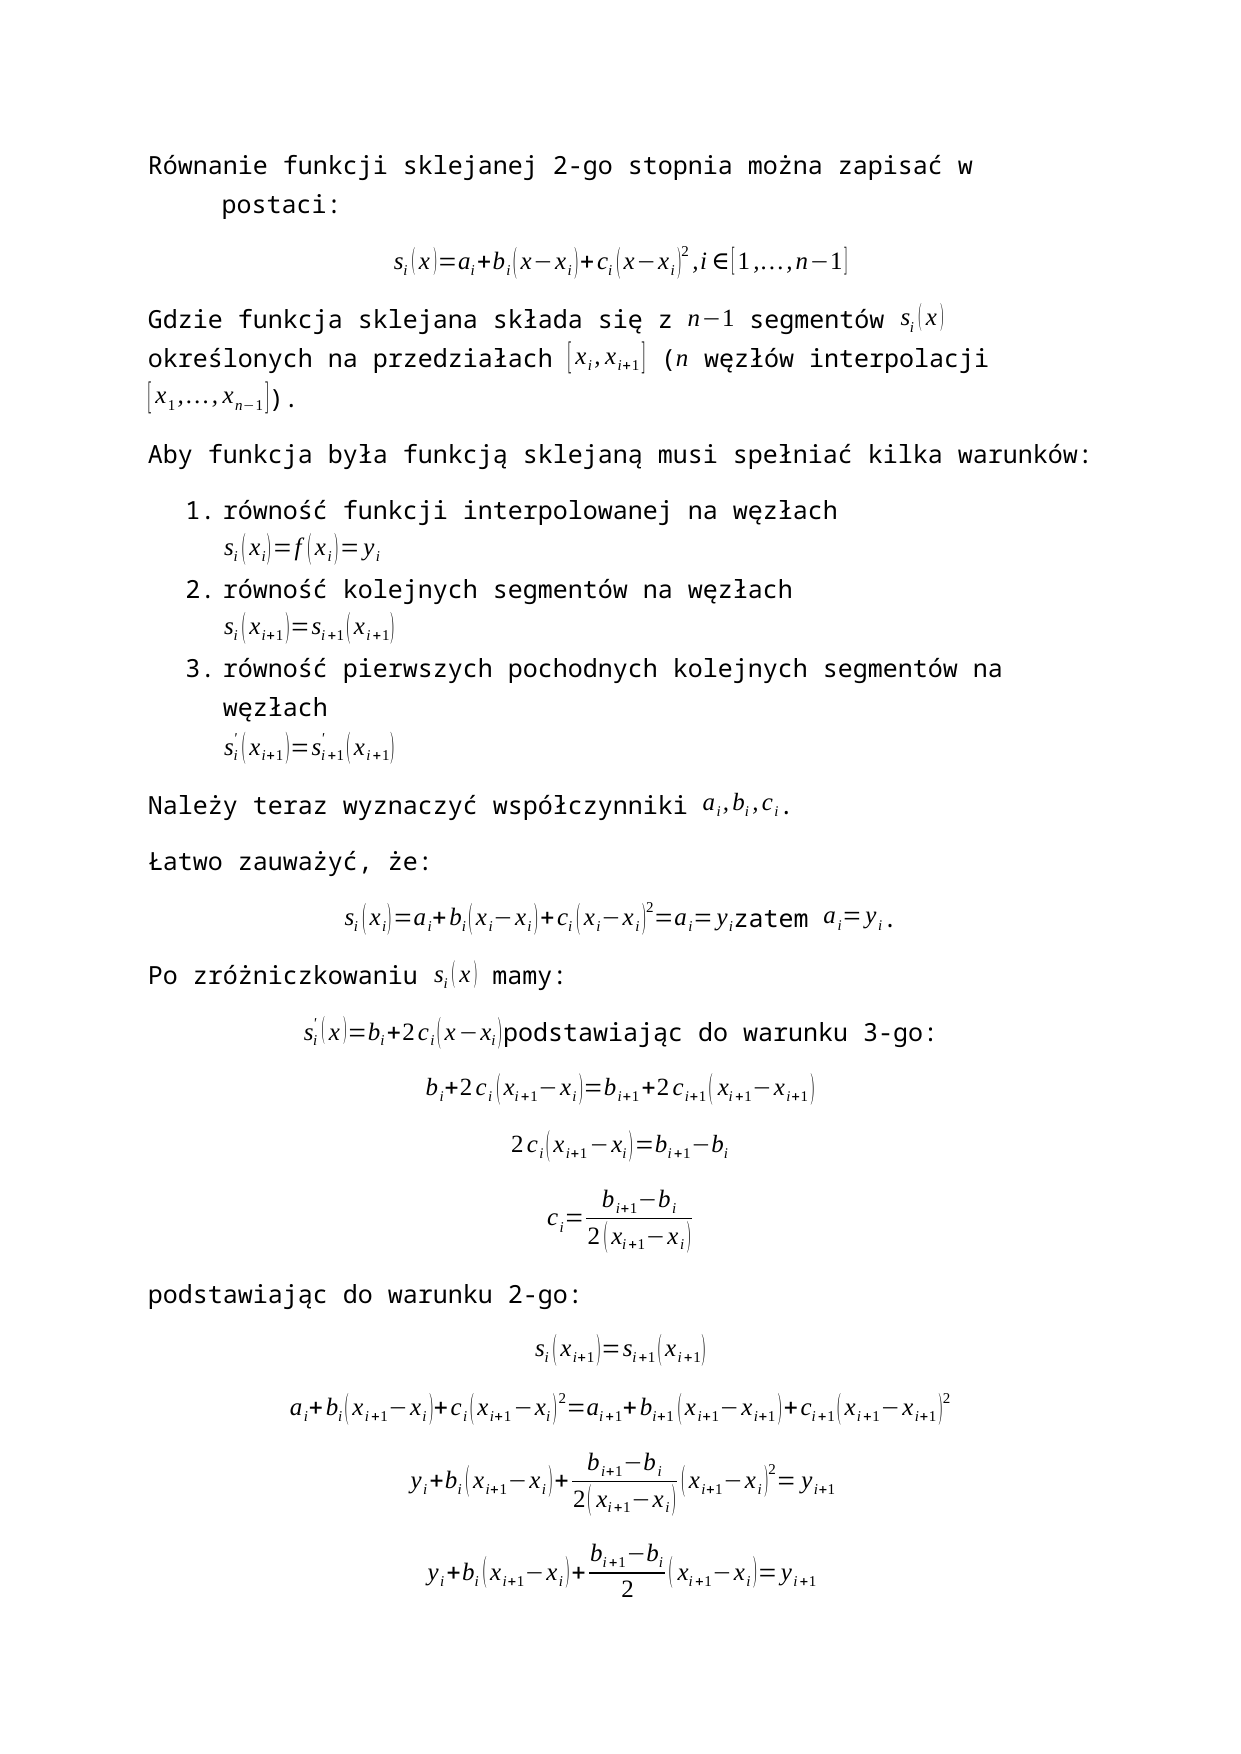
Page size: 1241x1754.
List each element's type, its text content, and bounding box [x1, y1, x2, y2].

text Równanie funkcji sklejanej 2-go stopnia można zapisać w postaci: [148, 148, 1093, 221]
text Łatwo zauważyć, że: [148, 843, 1093, 877]
list równość kolejnych segmentów na węzłach [185, 572, 1093, 646]
list równość funkcji interpolowanej na węzłach [185, 493, 1093, 567]
text podstawiając do warunku 3-go: [148, 1014, 1093, 1050]
text podstawiając do warunku 2-go: [148, 1277, 1093, 1311]
list równość pierwszych pochodnych kolejnych segmentów na węzłach [185, 651, 1093, 766]
text Należy teraz wyznaczyć współczynniki . [148, 787, 1093, 821]
text zatem . [148, 899, 1093, 936]
text Gdzie funkcja sklejana składa się z segmentów określonych na przedziałach ( węzłów interpolacji ). [148, 302, 1093, 415]
text Po zróżniczkowaniu mamy: [148, 958, 1093, 992]
text Aby funkcja była funkcją sklejaną musi spełniać kilka warunków: [148, 437, 1093, 471]
